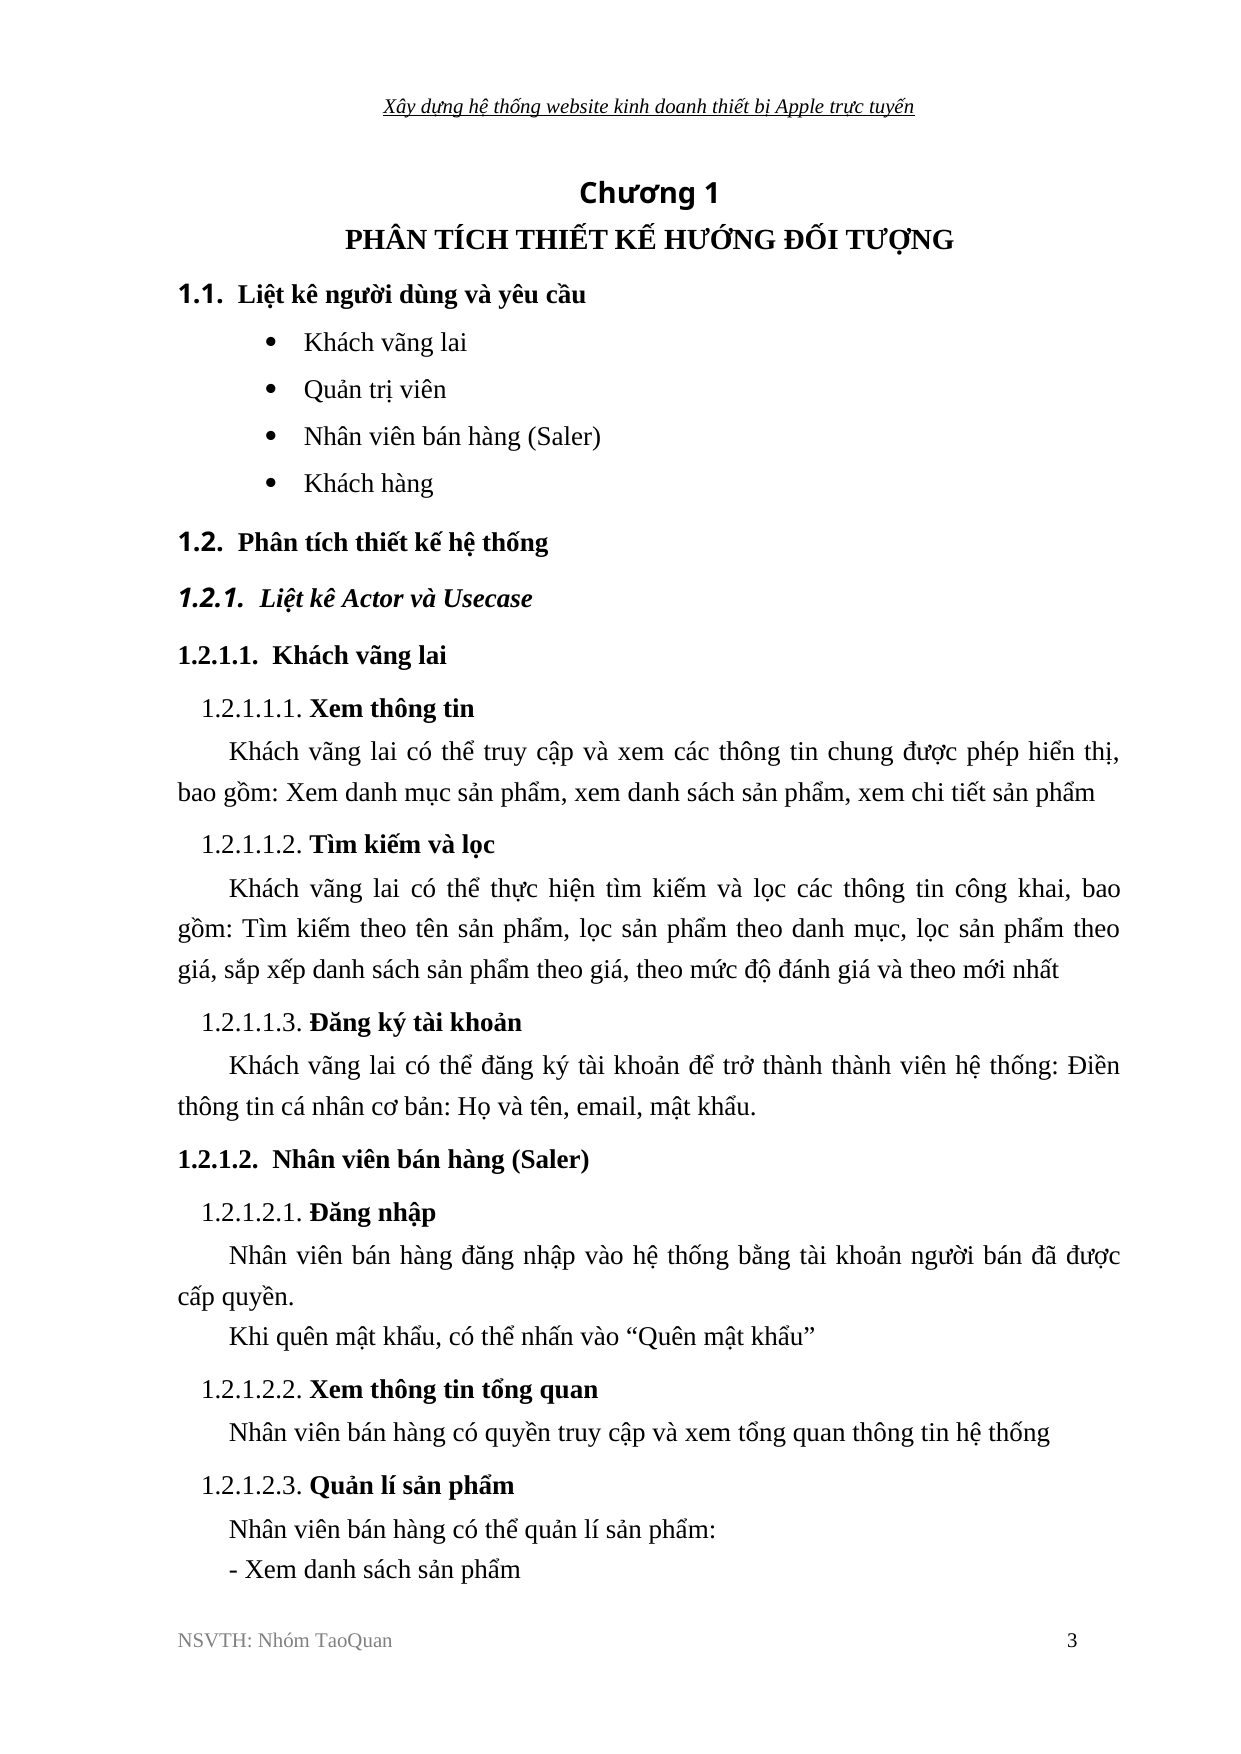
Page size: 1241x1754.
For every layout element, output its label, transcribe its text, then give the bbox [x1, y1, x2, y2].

text Nhân viên bán hàng có quyền truy cập và xem tổng quan thông tin hệ thống [177, 1417, 1122, 1448]
subtitle Phân tích thiết kế hệ thống [177, 522, 1122, 559]
subtitle Liệt kê người dùng và yêu cầu [177, 274, 1122, 311]
text Khi quên mật khẩu, có thể nhấn vào “Quên mật khẩu” [177, 1320, 1122, 1351]
subtitle Liệt kê Actor và Usecase [177, 578, 1122, 615]
text Khách vãng lai có thể truy cập và xem các thông tin chung được phép hiển thị, bao gồm: Xem danh mục sản phẩm, xem danh sách sản phẩm, xem chi tiết sản phẩm [177, 735, 1122, 807]
text Nhân viên bán hàng có thể quản lí sản phẩm: [177, 1513, 1122, 1544]
text Nhân viên bán hàng đăng nhập vào hệ thống bằng tài khoản người bán đã được cấp quyền. [177, 1239, 1122, 1311]
subtitle Khách vãng lai [177, 639, 1122, 670]
text Khách vãng lai có thể thực hiện tìm kiếm và lọc các thông tin công khai, bao gồm: Tìm kiếm theo tên sản phẩm, lọc sản phẩm theo danh mục, lọc sản phẩm theo giá, sắp xếp danh sách sản phẩm theo giá, theo mức độ đánh giá và theo mới nhất [177, 872, 1122, 984]
subtitle Xem thông tin tổng quan [177, 1373, 1122, 1404]
subtitle Quản lí sản phẩm [177, 1469, 1122, 1501]
subtitle Đăng ký tài khoản [177, 1006, 1122, 1037]
list Khách vãng lai [266, 326, 1122, 358]
subtitle Đăng nhập [177, 1196, 1122, 1227]
list Quản trị viên [266, 373, 1122, 404]
text - Xem danh sách sản phẩm [177, 1553, 1122, 1584]
subtitle Tìm kiếm và lọc [177, 829, 1122, 860]
subtitle PHÂN TÍCH THIẾT KẾ HƯỚNG ĐỐI TƯỢNG [177, 173, 1122, 256]
subtitle Xem thông tin [177, 692, 1122, 723]
subtitle Nhân viên bán hàng (Saler) [177, 1143, 1122, 1174]
text Khách vãng lai có thể đăng ký tài khoản để trở thành thành viên hệ thống: Điền thông tin cá nhân cơ bản: Họ và tên, email, mật khẩu. [177, 1049, 1122, 1121]
list Khách hàng [266, 467, 1122, 498]
list Nhân viên bán hàng (Saler) [266, 420, 1122, 451]
